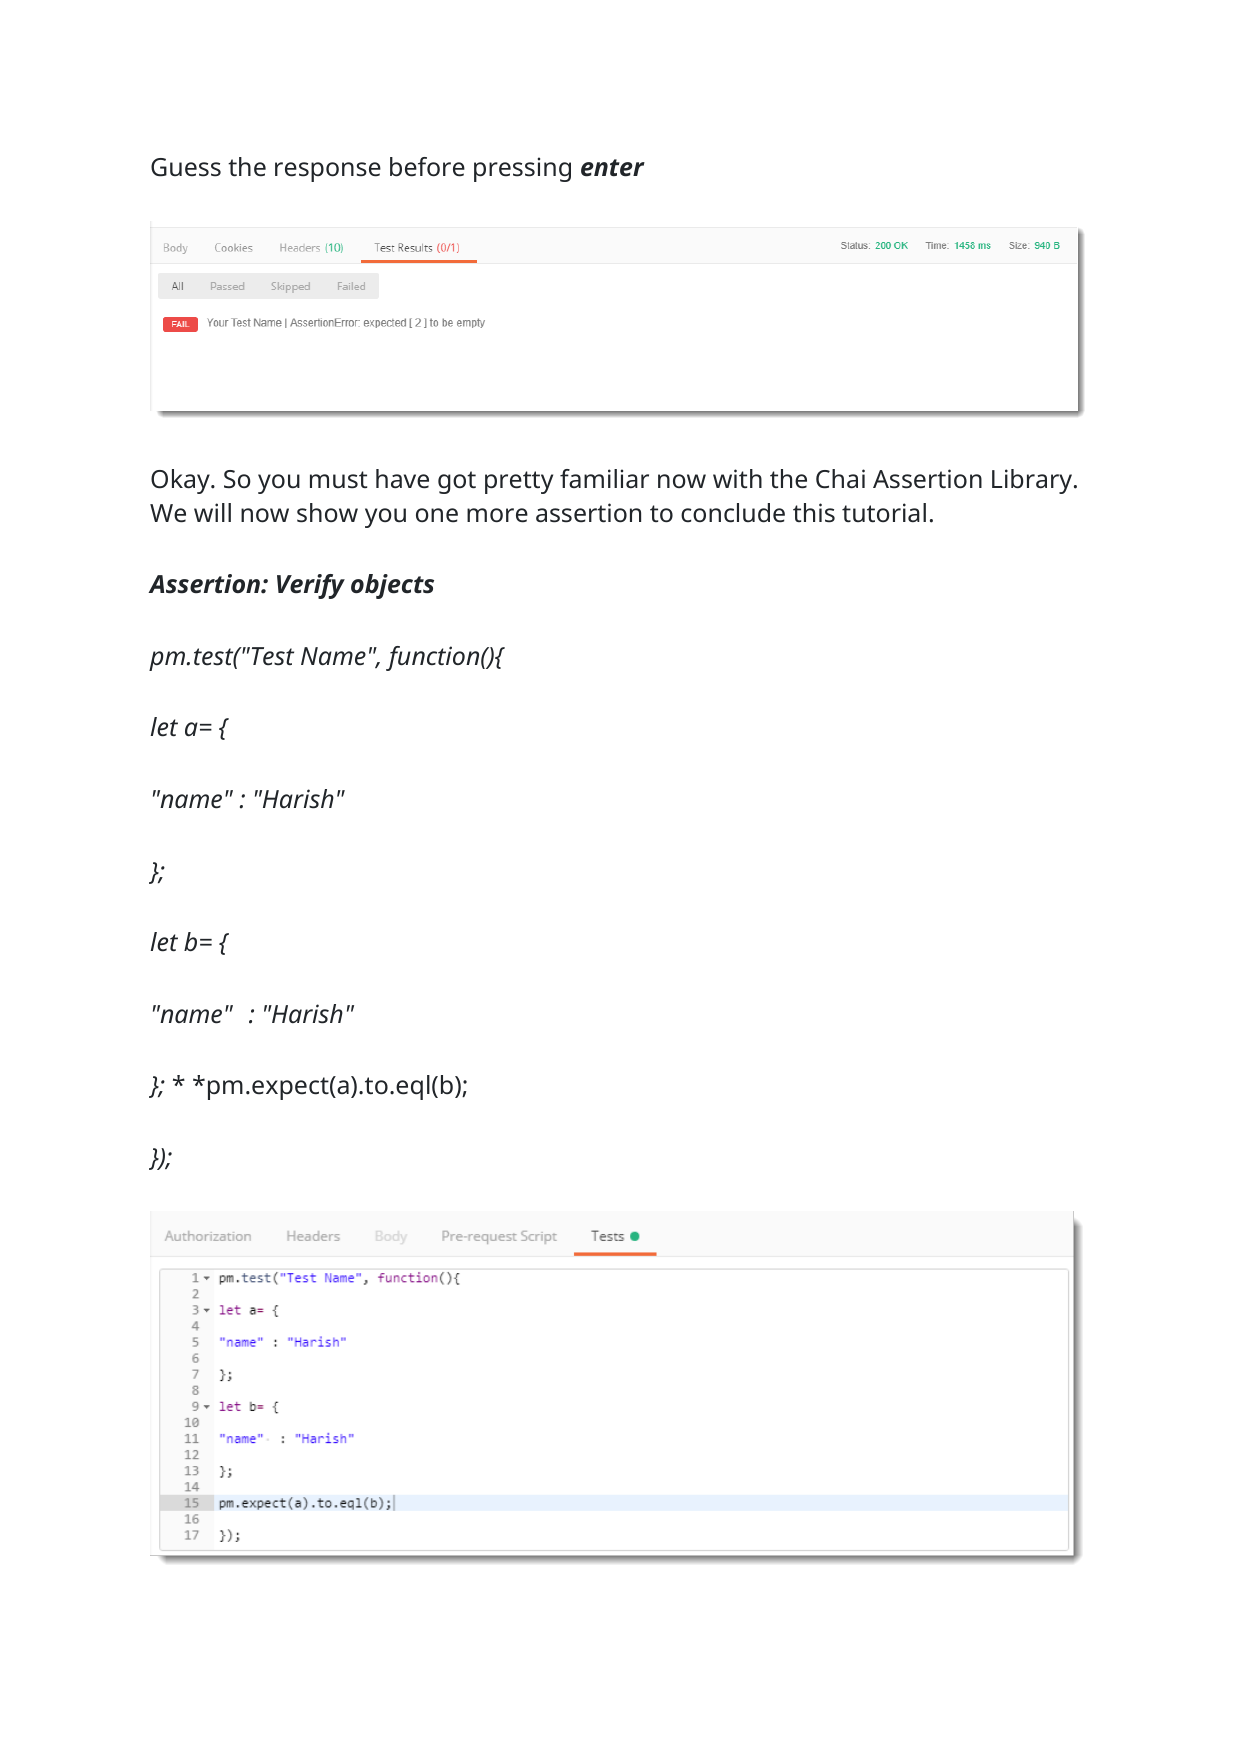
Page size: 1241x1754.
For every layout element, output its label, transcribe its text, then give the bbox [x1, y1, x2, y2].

picture [150, 221, 1091, 424]
text Okay. So you must have got pretty familiar now with the Chai Assertion Library. We will now show you one more assertion to conclude this tutorial. [150, 461, 1090, 529]
picture [150, 1211, 1091, 1573]
text Assertion: Verify objects [150, 567, 1090, 601]
text let a= { [150, 710, 1090, 744]
text }; [150, 853, 1090, 887]
text let b= { [150, 925, 1090, 959]
text "name" : "Harish" [150, 782, 1090, 816]
text }; * *pm.expect(a).to.eql(b); [150, 1068, 1090, 1102]
text }); [150, 1139, 1090, 1173]
text "name" : "Harish" [150, 996, 1090, 1030]
text Guess the response before pressing enter [150, 150, 1090, 184]
text pm.test("Test Name", function(){ [150, 638, 1090, 672]
